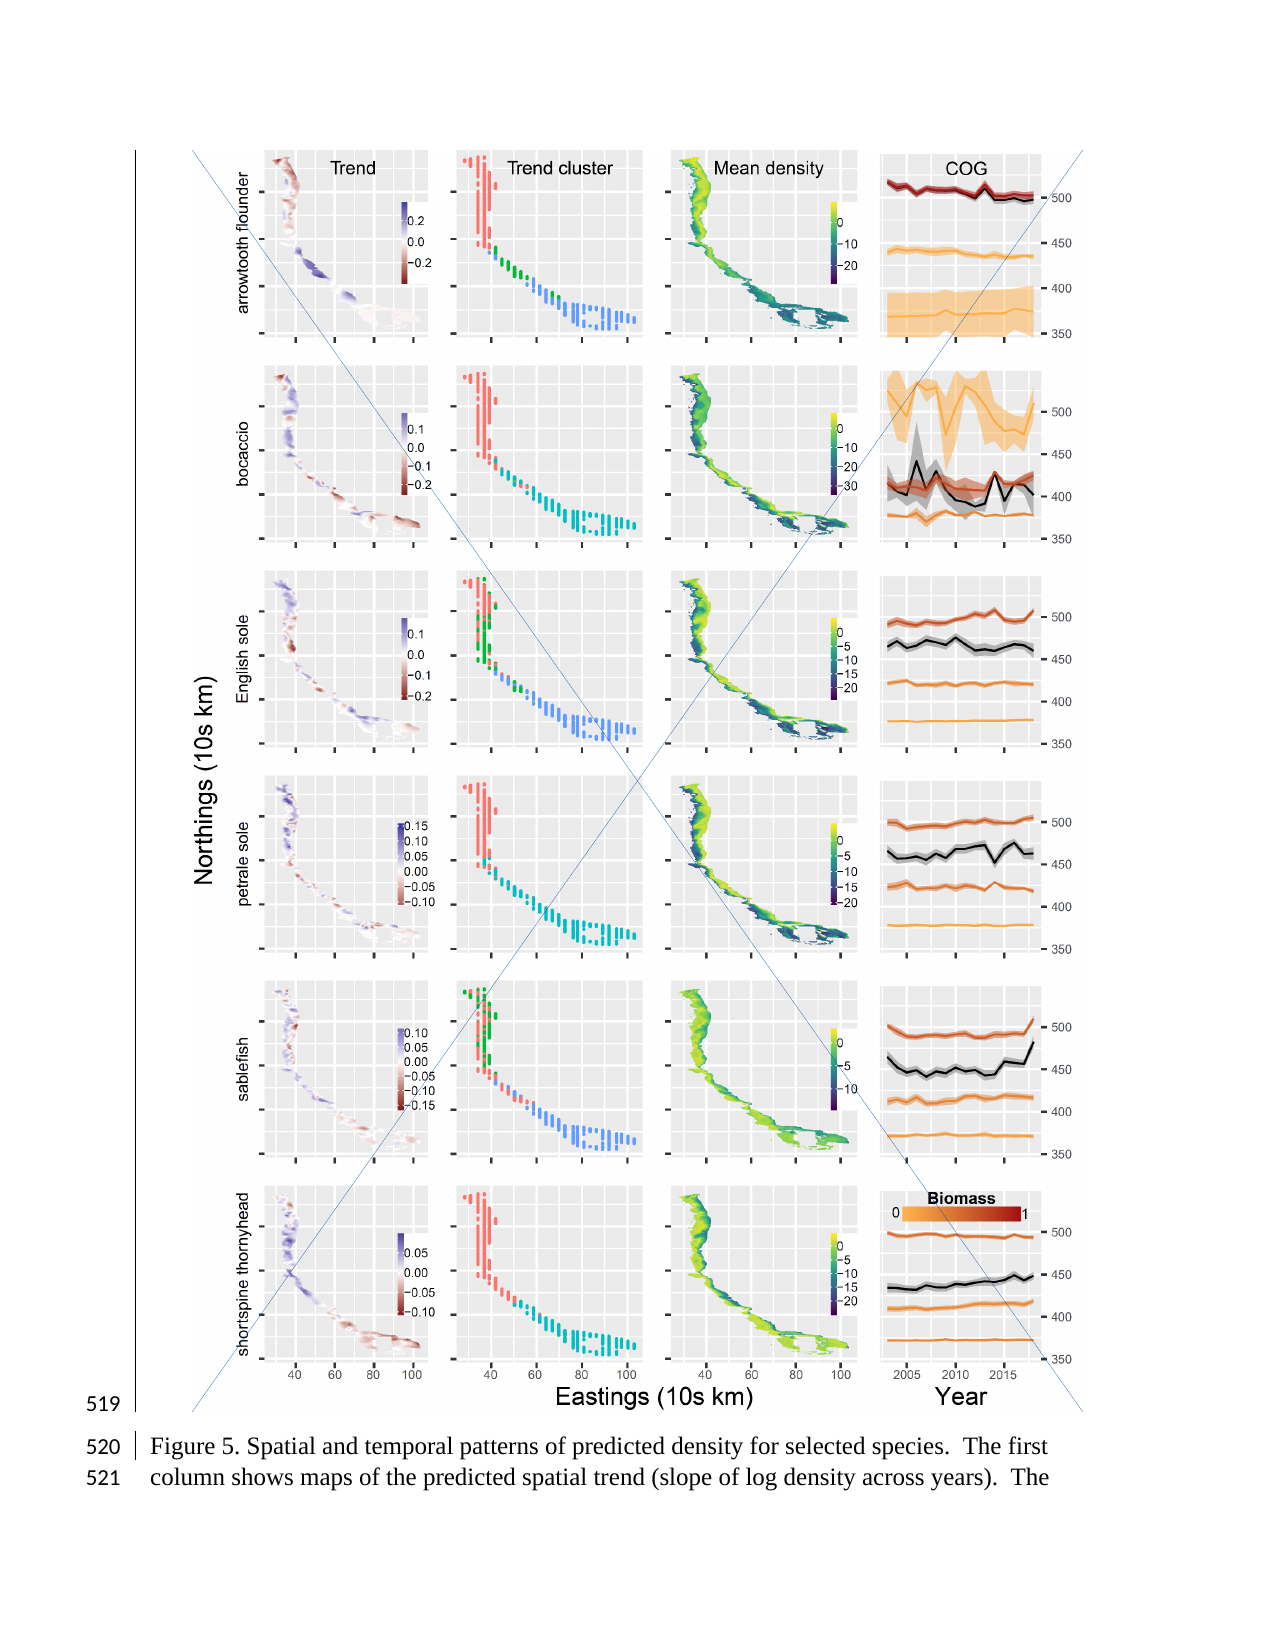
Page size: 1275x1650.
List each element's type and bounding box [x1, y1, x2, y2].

text [150, 1431, 1125, 1491]
picture [193, 782, 1082, 1412]
picture [194, 150, 1081, 779]
picture [639, 152, 1083, 1410]
picture [192, 152, 636, 1410]
